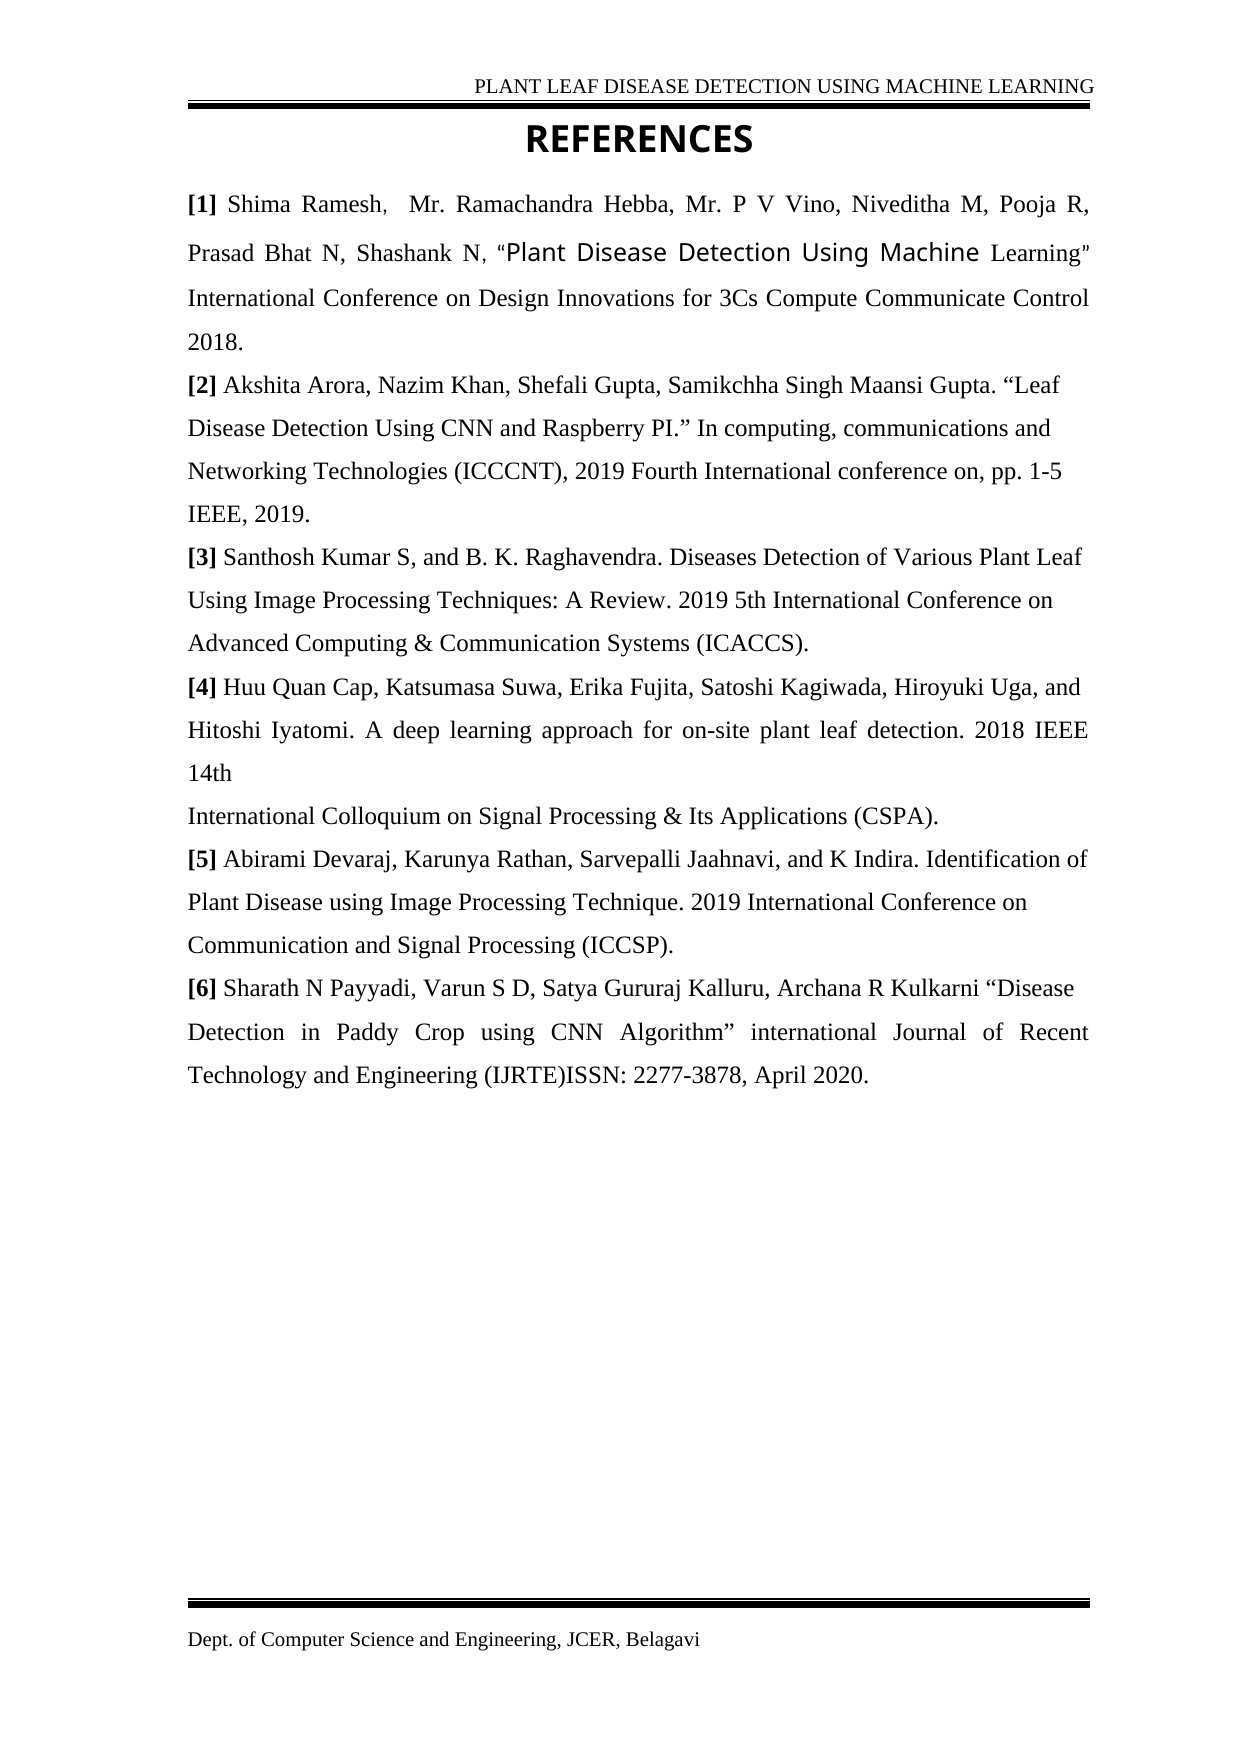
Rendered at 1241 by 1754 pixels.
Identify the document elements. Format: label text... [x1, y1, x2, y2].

text Advanced Computing & Communication Systems (ICACCS). [187, 628, 1090, 657]
text REFERENCES [187, 112, 1090, 163]
text IEEE, 2019. [187, 499, 1090, 528]
text Networking Technologies (ICCCNT), 2019 Fourth International conference on, pp. 1-5 [187, 456, 1090, 485]
text [3] Santhosh Kumar S, and B. K. Raghavendra. Diseases Detection of Various Plant Leaf [187, 542, 1090, 571]
text Communication and Signal Processing (ICCSP). [187, 930, 1090, 959]
text [2] Akshita Arora, Nazim Khan, Shefali Gupta, Samikchha Singh Maansi Gupta. “Leaf [187, 370, 1090, 398]
text [6] Sharath N Payyadi, Varun S D, Satya Gururaj Kalluru, Archana R Kulkarni “Disease [187, 973, 1090, 1002]
text Hitoshi Iyatomi. A deep learning approach for on-site plant leaf detection. 2018 IEEE 14th [187, 715, 1090, 787]
text Using Image Processing Techniques: A Review. 2019 5th International Conference on [187, 585, 1090, 614]
text Disease Detection Using CNN and Raspberry PI.” In computing, communications and [187, 413, 1090, 442]
text International Colloquium on Signal Processing & Its Applications (CSPA). [187, 801, 1090, 830]
text [4] Huu Quan Cap, Katsumasa Suwa, Erika Fujita, Satoshi Kagiwada, Hiroyuki Uga, and [187, 672, 1090, 700]
text [5] Abirami Devaraj, Karunya Rathan, Sarvepalli Jaahnavi, and K Indira. Identification of [187, 844, 1090, 873]
text [1] Shima Ramesh, Mr. Ramachandra Hebba, Mr. P V Vino, Niveditha M, Pooja R, Prasad Bhat N, Shashank N, “Plant Disease Detection Using Machine Learning” International Conference on Design Innovations for 3Cs Compute Communicate Control 2018. [187, 189, 1090, 355]
text Detection in Paddy Crop using CNN Algorithm” international Journal of Recent Technology and Engineering (IJRTE)ISSN: 2277-3878, April 2020. [187, 1017, 1090, 1088]
text Plant Disease using Image Processing Technique. 2019 International Conference on [187, 887, 1090, 916]
